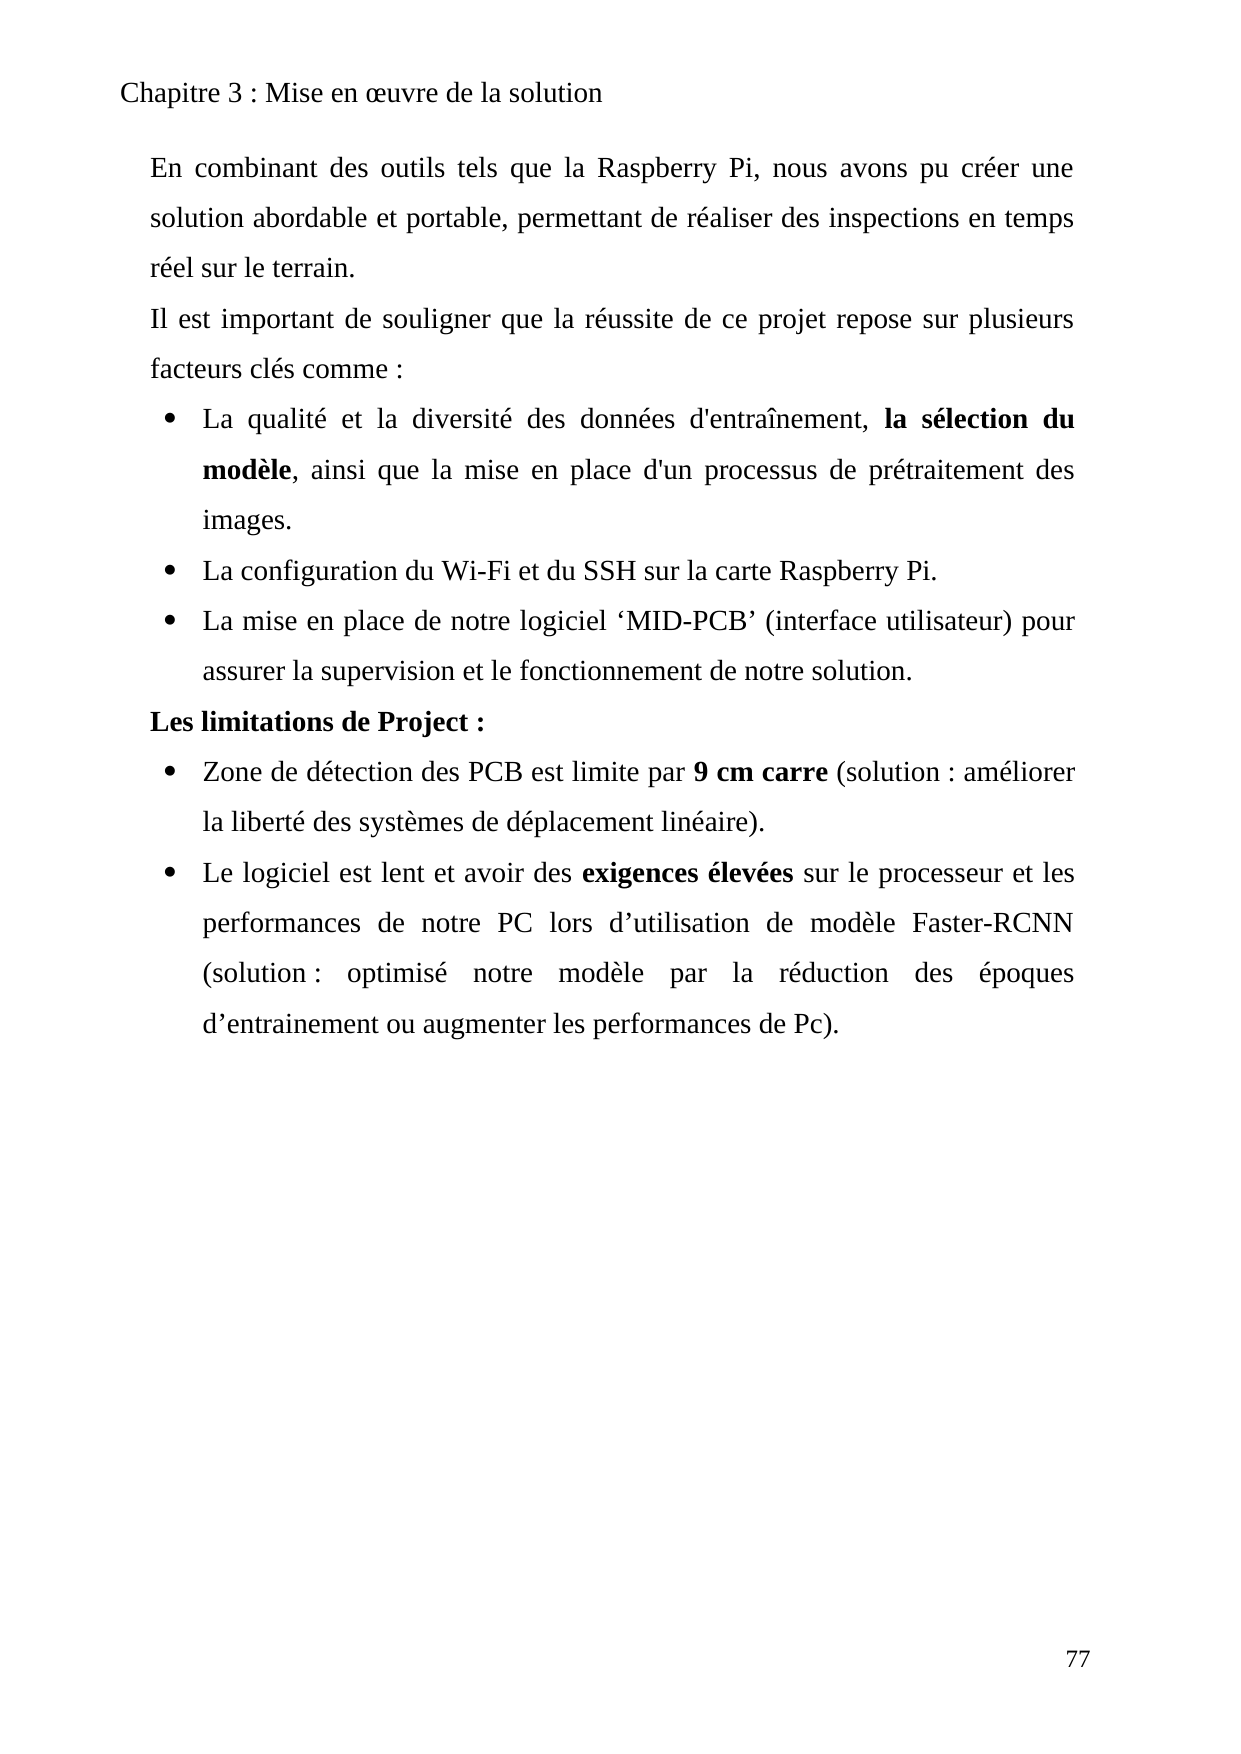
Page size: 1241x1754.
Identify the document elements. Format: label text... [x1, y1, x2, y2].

list La configuration du Wi-Fi et du SSH sur la carte Raspberry Pi. [165, 553, 1075, 586]
text Il est important de souligner que la réussite de ce projet repose sur plusieurs facteurs clés comme : [150, 301, 1075, 385]
list La qualité et la diversité des données d'entraînement, la sélection du modèle, ainsi que la mise en place d'un processus de prétraitement des images. [165, 402, 1075, 536]
list La mise en place de notre logiciel ‘MID-PCB’ (interface utilisateur) pour assurer la supervision et le fonctionnement de notre solution. [165, 603, 1075, 687]
list Zone de détection des PCB est limite par 9 cm carre (solution : améliorer la liberté des systèmes de déplacement linéaire). [165, 754, 1075, 838]
list Le logiciel est lent et avoir des exigences élevées sur le processeur et les performances de notre PC lors d’utilisation de modèle Faster-RCNN (solution : optimisé notre modèle par la réduction des époques d’entrainement ou augmenter les performances de Pc). [165, 855, 1075, 1039]
text Les limitations de Project : [150, 704, 1075, 737]
text En combinant des outils tels que la Raspberry Pi, nous avons pu créer une solution abordable et portable, permettant de réaliser des inspections en temps réel sur le terrain. [150, 150, 1075, 284]
